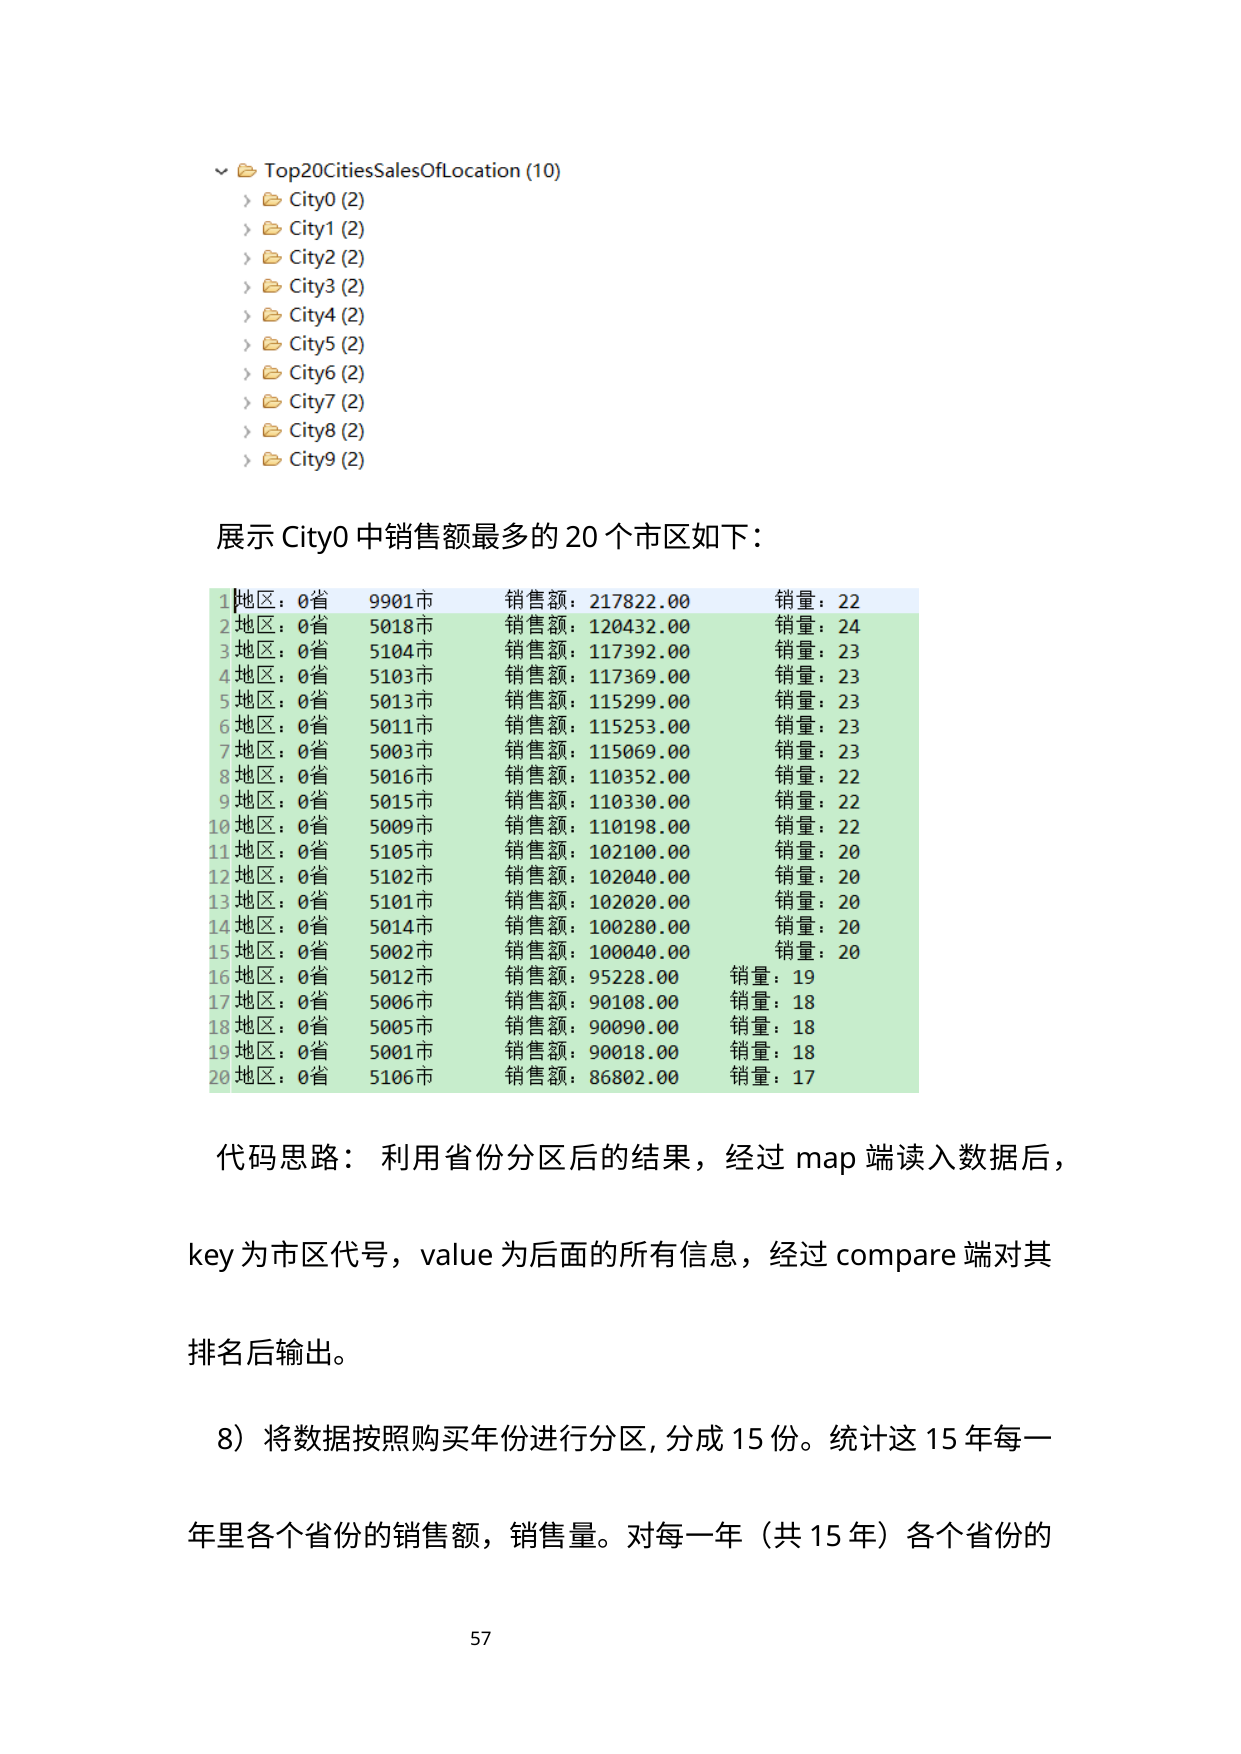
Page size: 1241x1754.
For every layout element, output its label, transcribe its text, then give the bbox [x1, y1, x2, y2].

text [187, 1404, 1053, 1567]
text 代码思路： 利用省份分区后的结果，经过map端读入数据后，key为市区代号，value为后面的所有信息，经过compare端对其排名后输出。 [187, 1123, 1053, 1383]
picture [209, 588, 919, 1093]
picture [209, 162, 575, 476]
text 展示City0中销售额最多的20个市区如下： [187, 502, 1053, 567]
